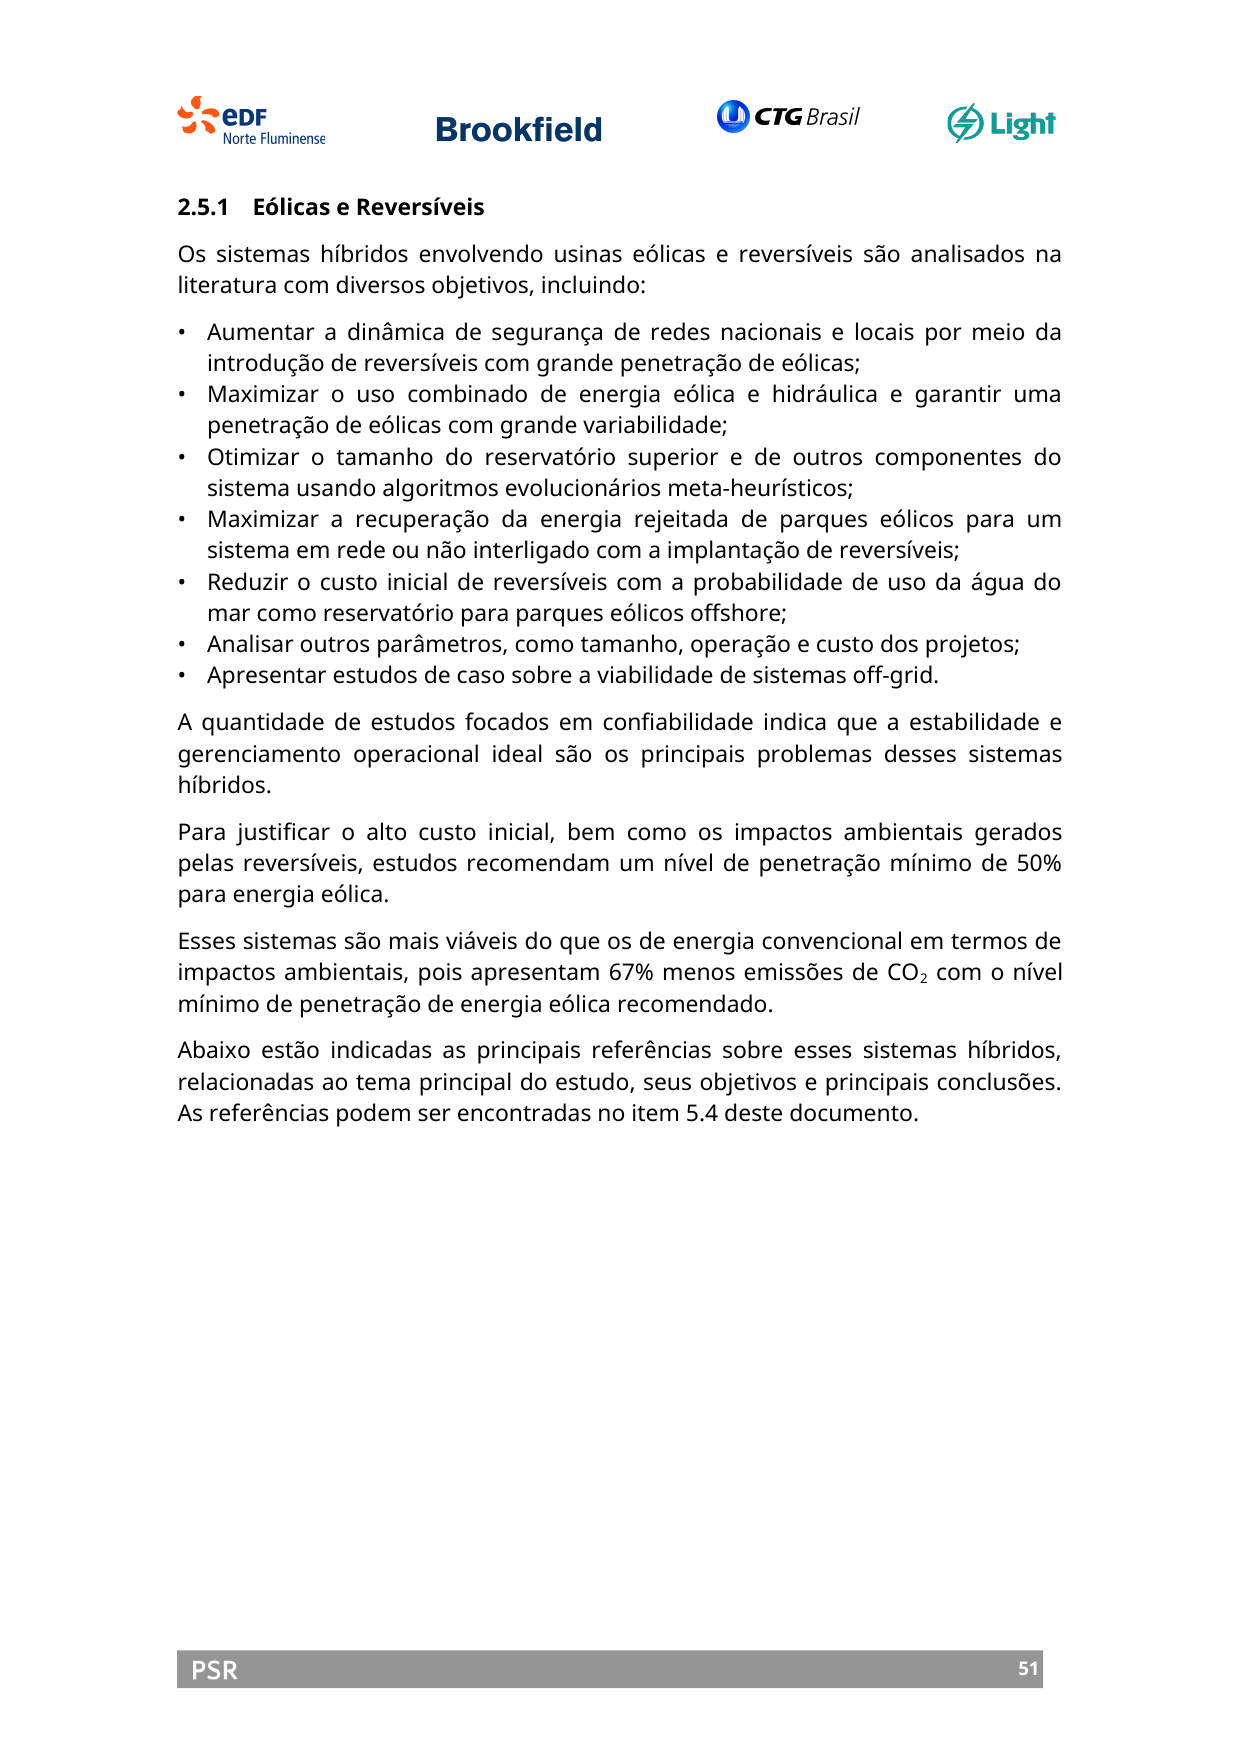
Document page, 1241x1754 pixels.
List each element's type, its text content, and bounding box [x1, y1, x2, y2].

list Analisar outros parâmetros, como tamanho, operação e custo dos projetos; [177, 628, 1063, 659]
list Otimizar o tamanho do reservatório superior e de outros componentes do sistema usando algoritmos evolucionários meta-heurísticos; [177, 441, 1063, 503]
text Para justificar o alto custo inicial, bem como os impactos ambientais gerados pelas reversíveis, estudos recomendam um nível de penetração mínimo de 50% para energia eólica. [177, 816, 1063, 909]
text A quantidade de estudos focados em confiabilidade indica que a estabilidade e gerenciamento operacional ideal são os principais problemas desses sistemas híbridos. [177, 706, 1063, 800]
list Maximizar o uso combinado de energia eólica e hidráulica e garantir uma penetração de eólicas com grande variabilidade; [177, 378, 1063, 441]
picture [190, 1659, 239, 1681]
list Maximizar a recuperação da energia rejeitada de parques eólicos para um sistema em rede ou não interligado com a implantação de reversíveis; [177, 503, 1063, 566]
picture [432, 114, 606, 144]
picture [706, 89, 871, 144]
picture [947, 103, 1056, 144]
list Apresentar estudos de caso sobre a viabilidade de sistemas off-grid. [177, 659, 1063, 691]
text Abaixo estão indicadas as principais referências sobre esses sistemas híbridos, relacionadas ao tema principal do estudo, seus objetivos e principais conclusões. As referências podem ser encontradas no item 5.4 deste documento. [177, 1034, 1063, 1128]
subtitle Eólicas e Reversíveis [177, 191, 1063, 222]
text Os sistemas híbridos envolvendo usinas eólicas e reversíveis são analisados na literatura com diversos objetivos, incluindo: [177, 237, 1063, 300]
picture [177, 96, 325, 144]
list Reduzir o custo inicial de reversíveis com a probabilidade de uso da água do mar como reservatório para parques eólicos offshore; [177, 566, 1063, 628]
list Aumentar a dinâmica de segurança de redes nacionais e locais por meio da introdução de reversíveis com grande penetração de eólicas; [177, 316, 1063, 378]
text Esses sistemas são mais viáveis do que os de energia convencional em termos de impactos ambientais, pois apresentam 67% menos emissões de CO2 com o nível mínimo de penetração de energia eólica recomendado. [177, 925, 1063, 1019]
